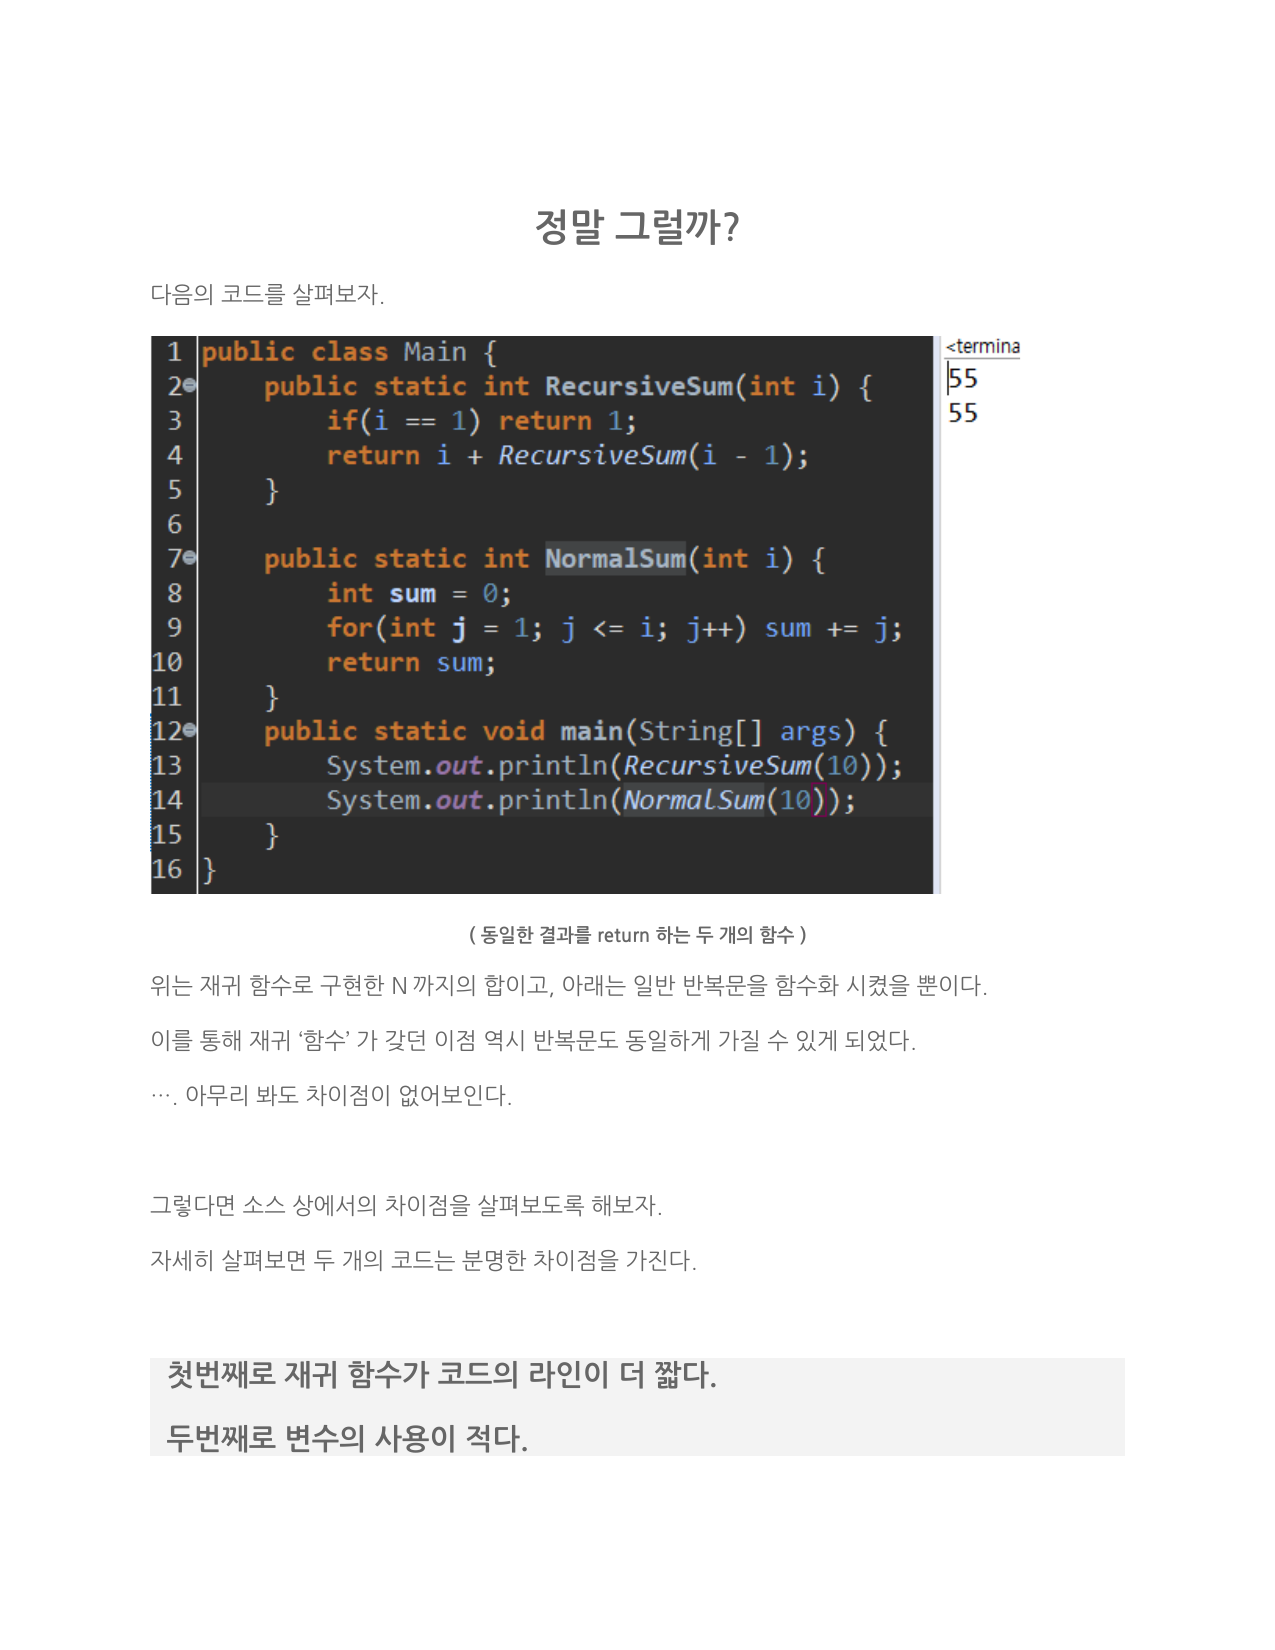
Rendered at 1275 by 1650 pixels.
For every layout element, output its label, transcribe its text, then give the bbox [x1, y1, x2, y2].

text …. 아무리 봐도 차이점이 없어보인다. [150, 1083, 1125, 1109]
picture [150, 336, 1021, 894]
text 그렇다면 소스 상에서의 차이점을 살펴보도록 해보자. [150, 1193, 1125, 1219]
text 다음의 코드를 살펴보자. [150, 282, 1125, 308]
text ( 동일한 결과를 return 하는 두 개의 함수 ) [150, 924, 1125, 945]
text 첫번째로 재귀 함수가 코드의 라인이 더 짧다. [150, 1358, 1125, 1391]
text 정말 그럴까? [150, 205, 1125, 248]
text 이를 통해 재귀 ‘함수’ 가 갖던 이점 역시 반복문도 동일하게 가질 수 있게 되었다. [150, 1028, 1125, 1054]
text 위는 재귀 함수로 구현한 N까지의 합이고, 아래는 일반 반복문을 함수화 시켰을 뿐이다. [150, 973, 1125, 999]
text 두번째로 변수의 사용이 적다. [150, 1422, 1125, 1456]
text 자세히 살펴보면 두 개의 코드는 분명한 차이점을 가진다. [150, 1248, 1125, 1274]
